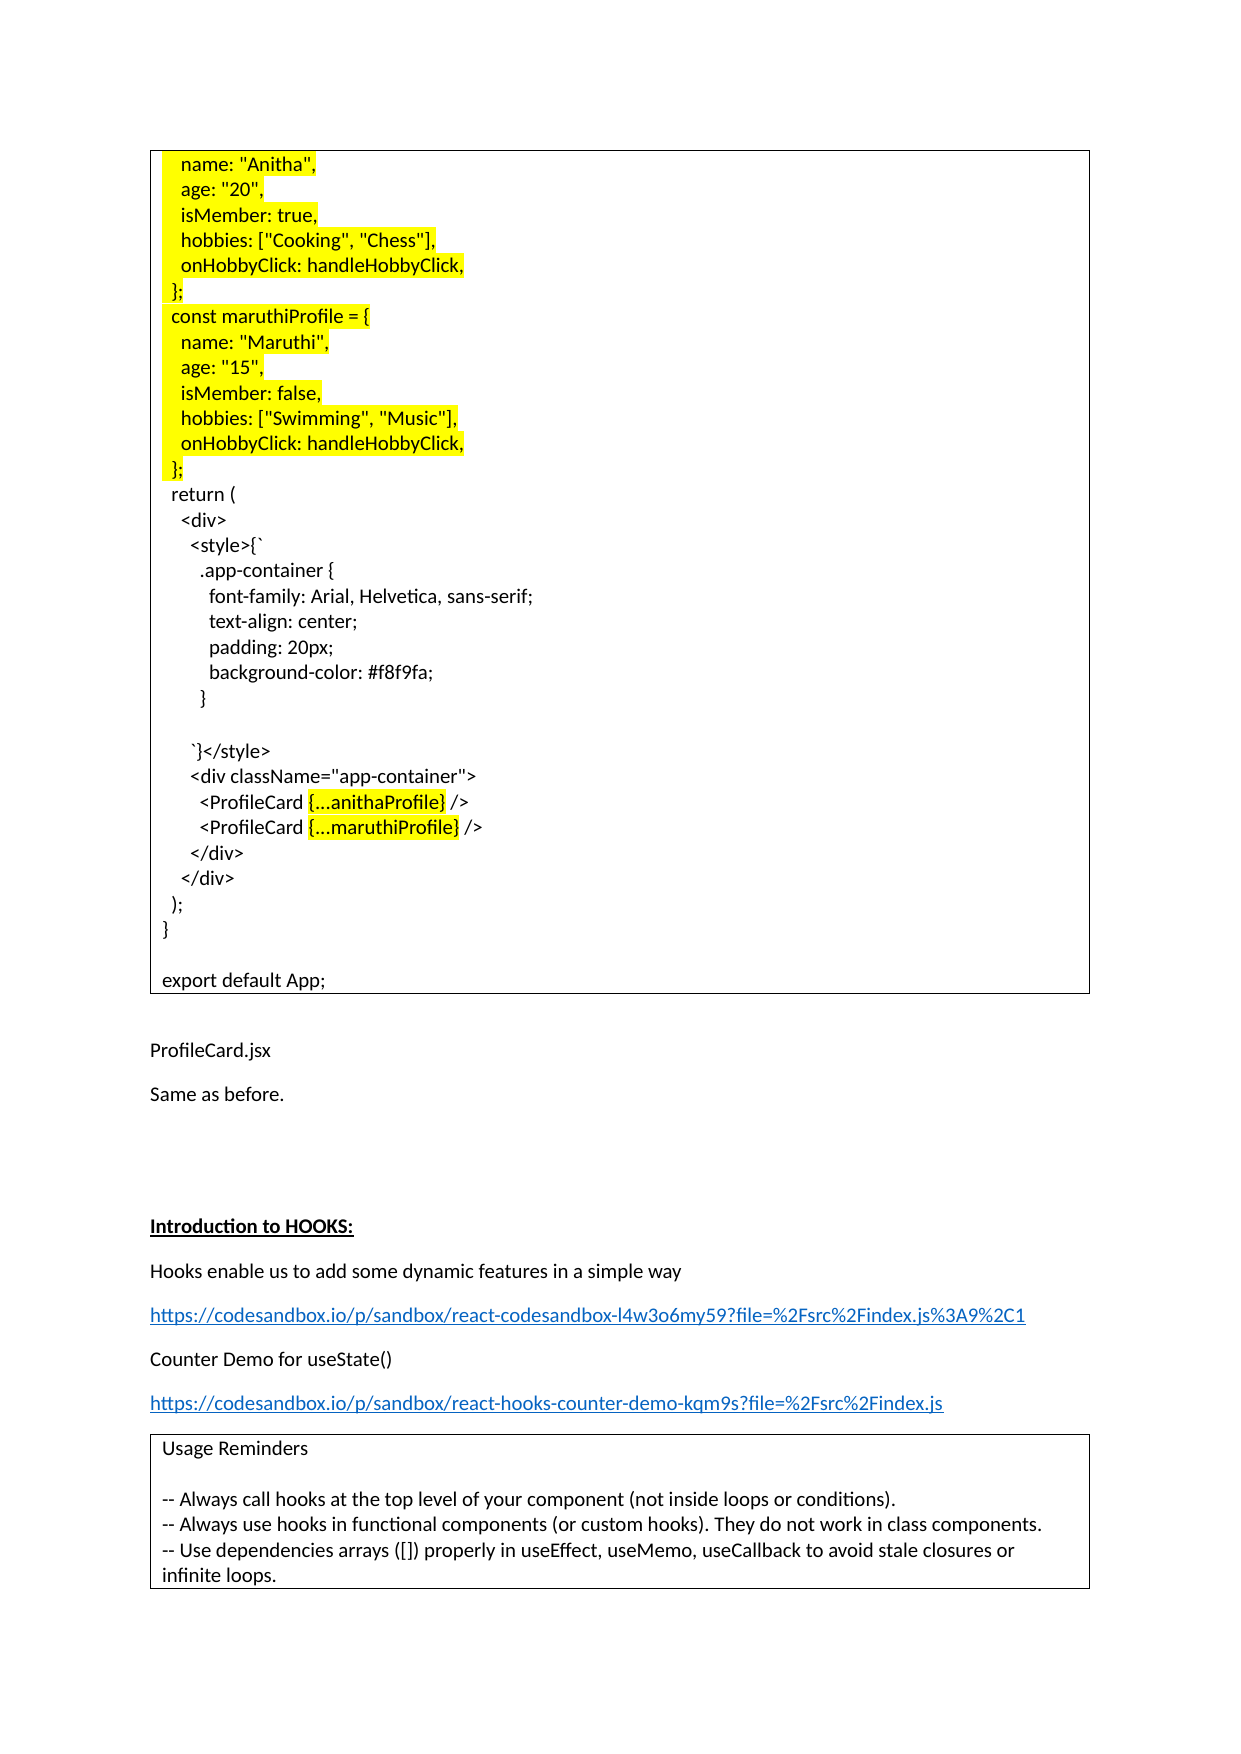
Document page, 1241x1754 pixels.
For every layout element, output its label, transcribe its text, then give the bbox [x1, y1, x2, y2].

text Introduction to HOOKS: [150, 1214, 1090, 1239]
text Same as before. [150, 1082, 1090, 1107]
text Counter Demo for useState() [150, 1346, 1090, 1371]
text ProfileCard.jsx [150, 1037, 1090, 1063]
text https://codesandbox.io/p/sandbox/react-hooks-counter-demo-kqm9s?file=%2Fsrc%2Findex.js [150, 1390, 1090, 1415]
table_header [151, 151, 1089, 992]
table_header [151, 1435, 1089, 1588]
text Hooks enable us to add some dynamic features in a simple way [150, 1258, 1090, 1283]
text https://codesandbox.io/p/sandbox/react-codesandbox-l4w3o6my59?file=%2Fsrc%2Findex.js%3A9%2C1 [150, 1302, 1090, 1327]
